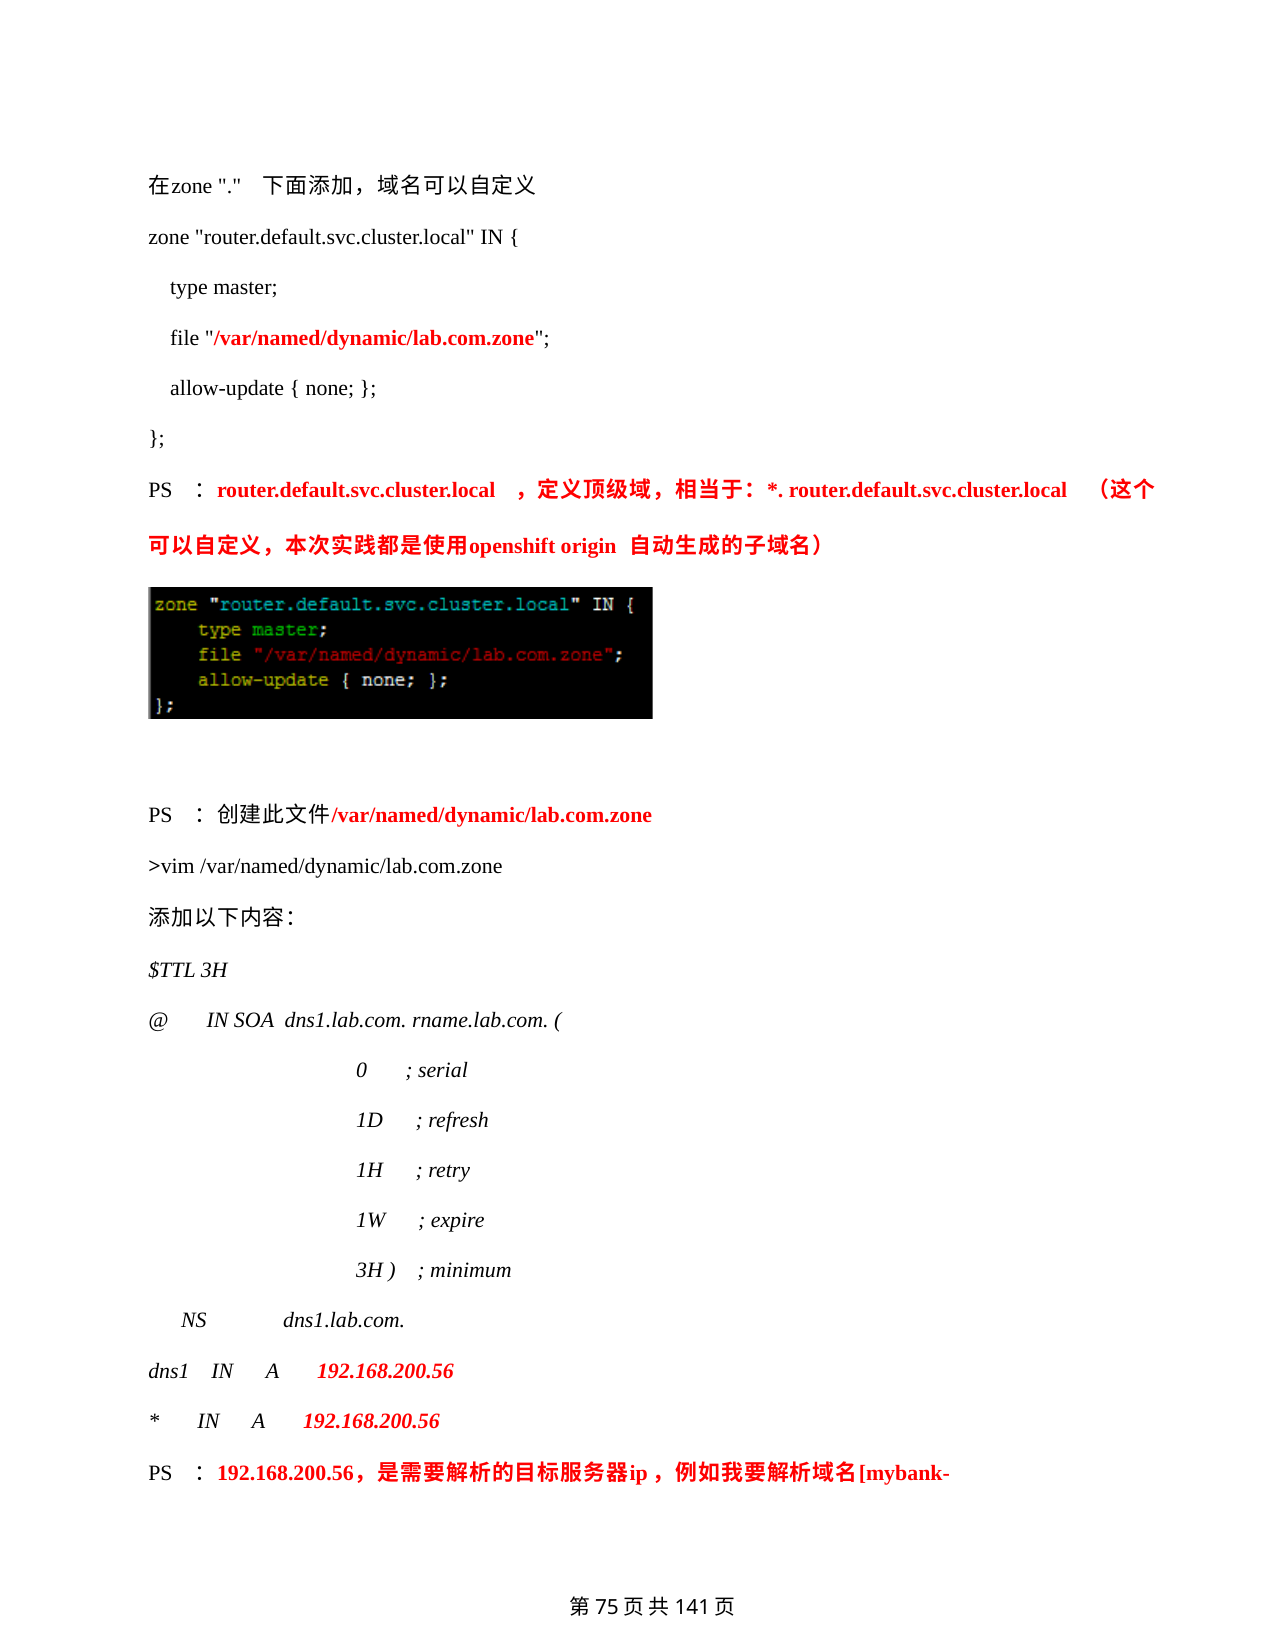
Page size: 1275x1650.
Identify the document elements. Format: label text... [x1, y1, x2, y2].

text zone "router.default.svc.cluster.local" IN { [148, 218, 1156, 256]
text allow-update { none; }; [148, 368, 1156, 406]
text }; [148, 418, 1156, 456]
text 3H ) ; minimum [148, 1251, 1156, 1289]
text PS：router.default.svc.cluster.local，定义顶级域，相当于：*. router.default.svc.cluster.local（这个可以自定义，本次实践都是使用openshift origin自动生成的子域名） [148, 469, 1156, 562]
text >vim /var/named/dynamic/lab.com.zone [148, 847, 1156, 885]
text $TTL 3H [148, 951, 1156, 988]
text type master; [148, 268, 1156, 306]
text 1H ; retry [148, 1151, 1156, 1188]
text file "/var/named/dynamic/lab.com.zone"; [148, 318, 1156, 356]
text @ IN SOA dns1.lab.com. rname.lab.com. ( [148, 1001, 1156, 1038]
text 添加以下内容： [148, 897, 1156, 935]
text NS dns1.lab.com. [148, 1301, 1156, 1339]
text * IN A 192.168.200.56 [148, 1402, 1156, 1439]
picture [148, 587, 653, 719]
text 在zone "." 下面添加，域名可以自定义 [148, 165, 1156, 202]
text 0 ; serial [148, 1051, 1156, 1088]
text 1W ; expire [148, 1201, 1156, 1239]
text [148, 1452, 1156, 1489]
text PS：创建此文件/var/named/dynamic/lab.com.zone [148, 794, 1156, 831]
text 1D ; refresh [148, 1101, 1156, 1138]
text dns1 IN A 192.168.200.56 [148, 1351, 1156, 1389]
